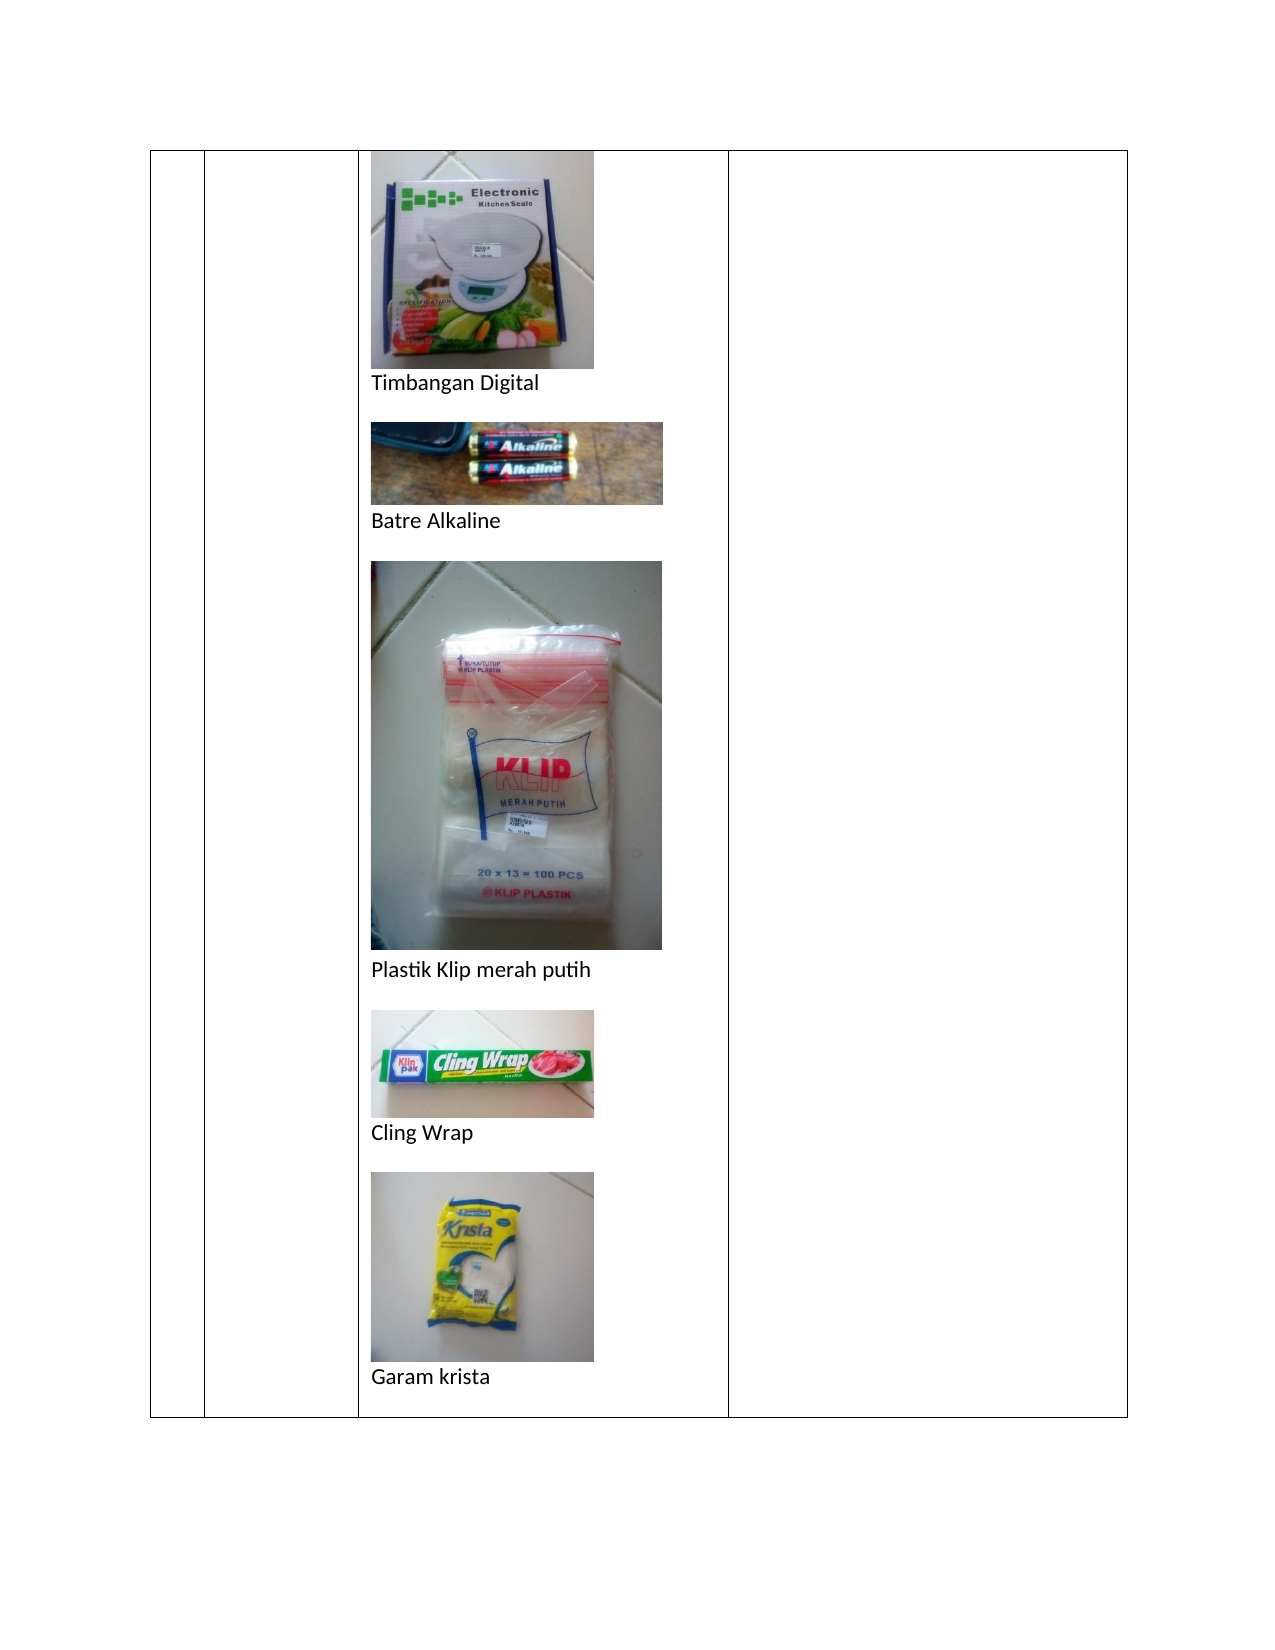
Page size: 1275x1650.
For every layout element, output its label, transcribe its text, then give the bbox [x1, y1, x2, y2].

picture [370, 422, 663, 505]
table_header [151, 151, 204, 1417]
picture [370, 561, 662, 950]
table_header [729, 151, 1127, 1417]
picture [370, 1010, 595, 1118]
picture [370, 151, 594, 369]
table_header [205, 151, 358, 1417]
picture [370, 1172, 594, 1362]
table_header Timbangan Digital Batre Alkaline Plastik Klip merah putih Cling Wrap Garam krista [359, 151, 728, 1417]
